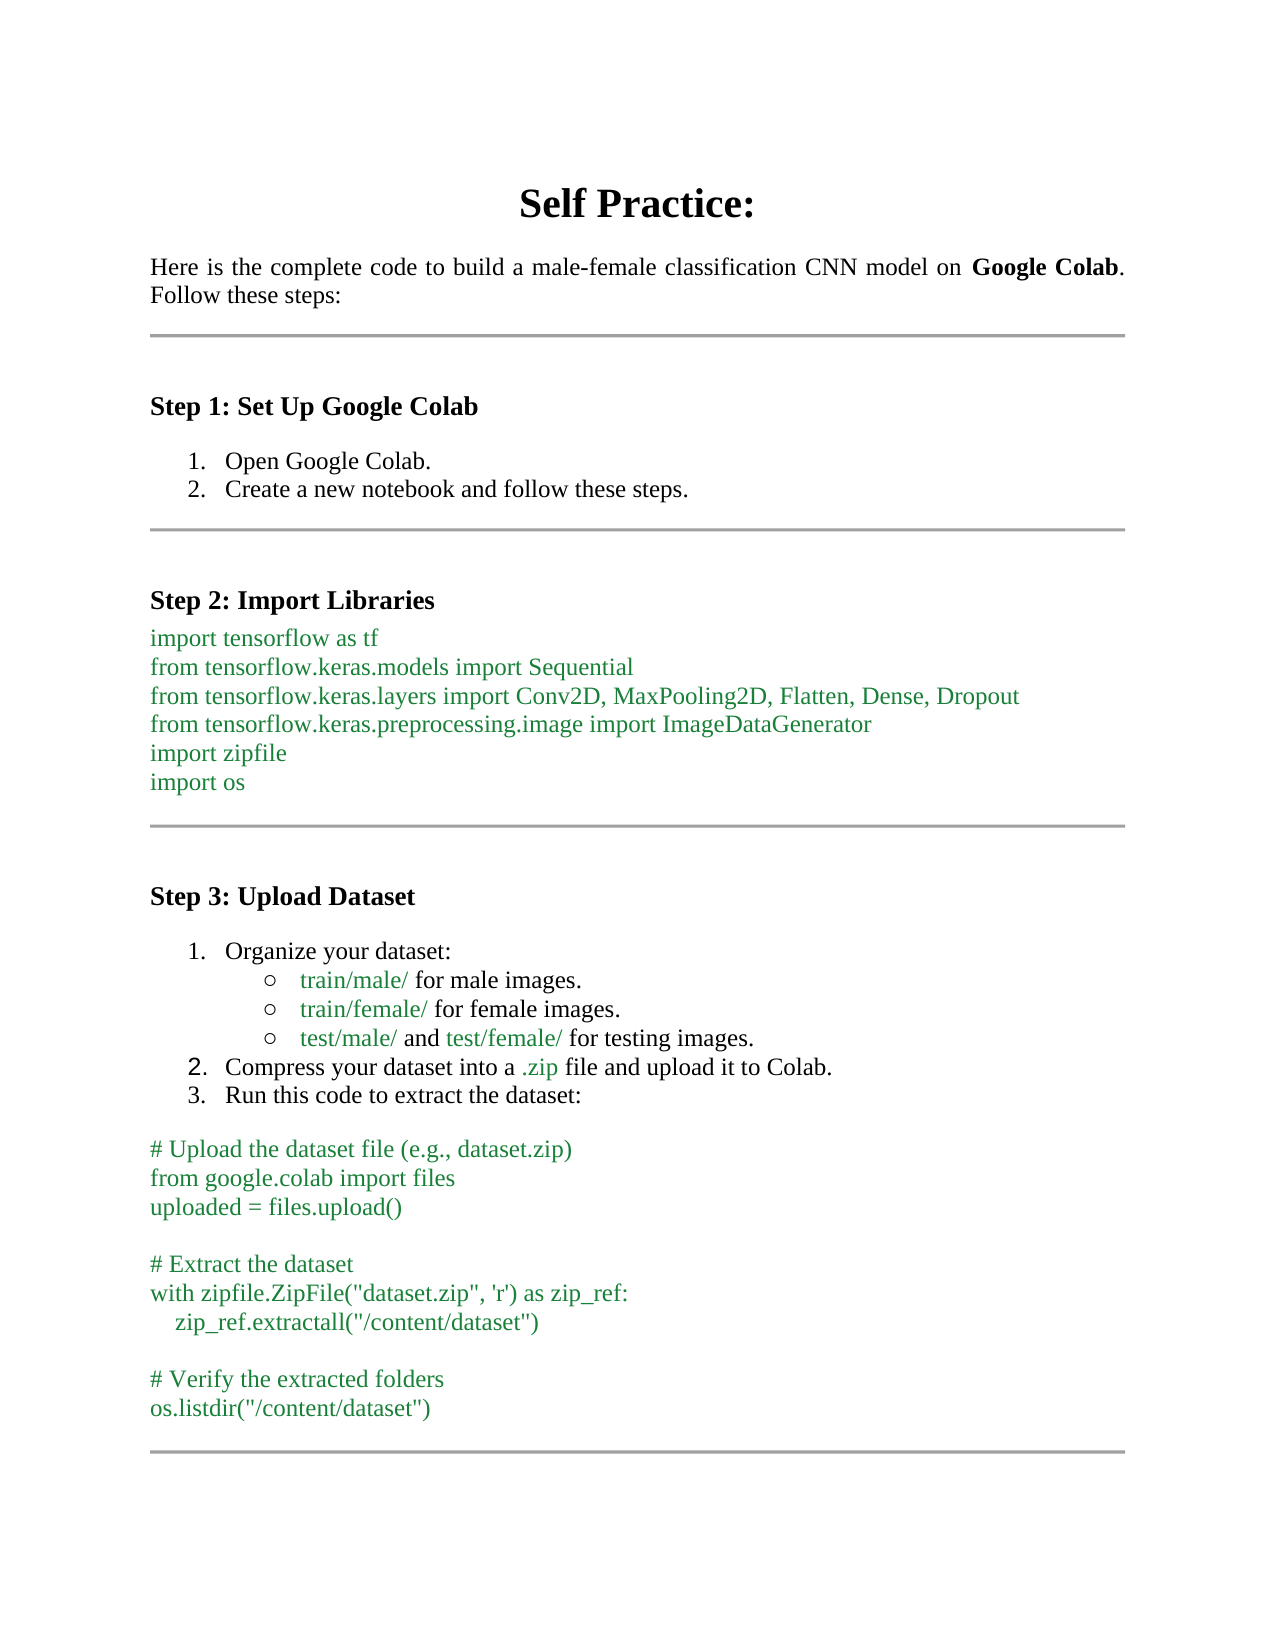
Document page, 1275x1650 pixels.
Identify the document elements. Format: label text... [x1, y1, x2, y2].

subtitle Step 3: Upload Dataset [150, 880, 1125, 911]
subtitle Step 1: Set Up Google Colab [150, 390, 1125, 421]
list Create a new notebook and follow these steps. [187, 474, 1125, 503]
text # Verify the extracted folders [150, 1364, 1125, 1393]
list Run this code to extract the dataset: [187, 1080, 1125, 1109]
list test/male/ and test/female/ for testing images. [262, 1023, 1125, 1052]
text zip_ref.extractall("/content/dataset") [150, 1307, 1125, 1335]
text Here is the complete code to build a male-female classification CNN model on Google Colab. Follow these steps: [150, 252, 1125, 309]
text # Upload the dataset file (e.g., dataset.zip) [150, 1134, 1125, 1163]
text from tensorflow.keras.preprocessing.image import ImageDataGenerator [150, 709, 1125, 738]
text import zipfile [150, 738, 1125, 767]
text os.listdir("/content/dataset") [150, 1393, 1125, 1422]
list Compress your dataset into a .zip file and upload it to Colab. [187, 1052, 1125, 1080]
text from google.colab import files [150, 1163, 1125, 1192]
list train/male/ for male images. [262, 965, 1125, 994]
text uploaded = files.upload() [150, 1192, 1125, 1220]
list Open Google Colab. [187, 446, 1125, 474]
text from tensorflow.keras.layers import Conv2D, MaxPooling2D, Flatten, Dense, Dropout [150, 681, 1125, 709]
text with zipfile.ZipFile("dataset.zip", 'r') as zip_ref: [150, 1278, 1125, 1307]
subtitle Step 2: Import Libraries [150, 584, 1125, 615]
text import tensorflow as tf [150, 623, 1125, 652]
list train/female/ for female images. [262, 994, 1125, 1023]
text # Extract the dataset [150, 1249, 1125, 1278]
text Self Practice: [150, 179, 1125, 227]
text import os [150, 767, 1125, 796]
list Organize your dataset: [187, 936, 1125, 965]
text from tensorflow.keras.models import Sequential [150, 652, 1125, 681]
